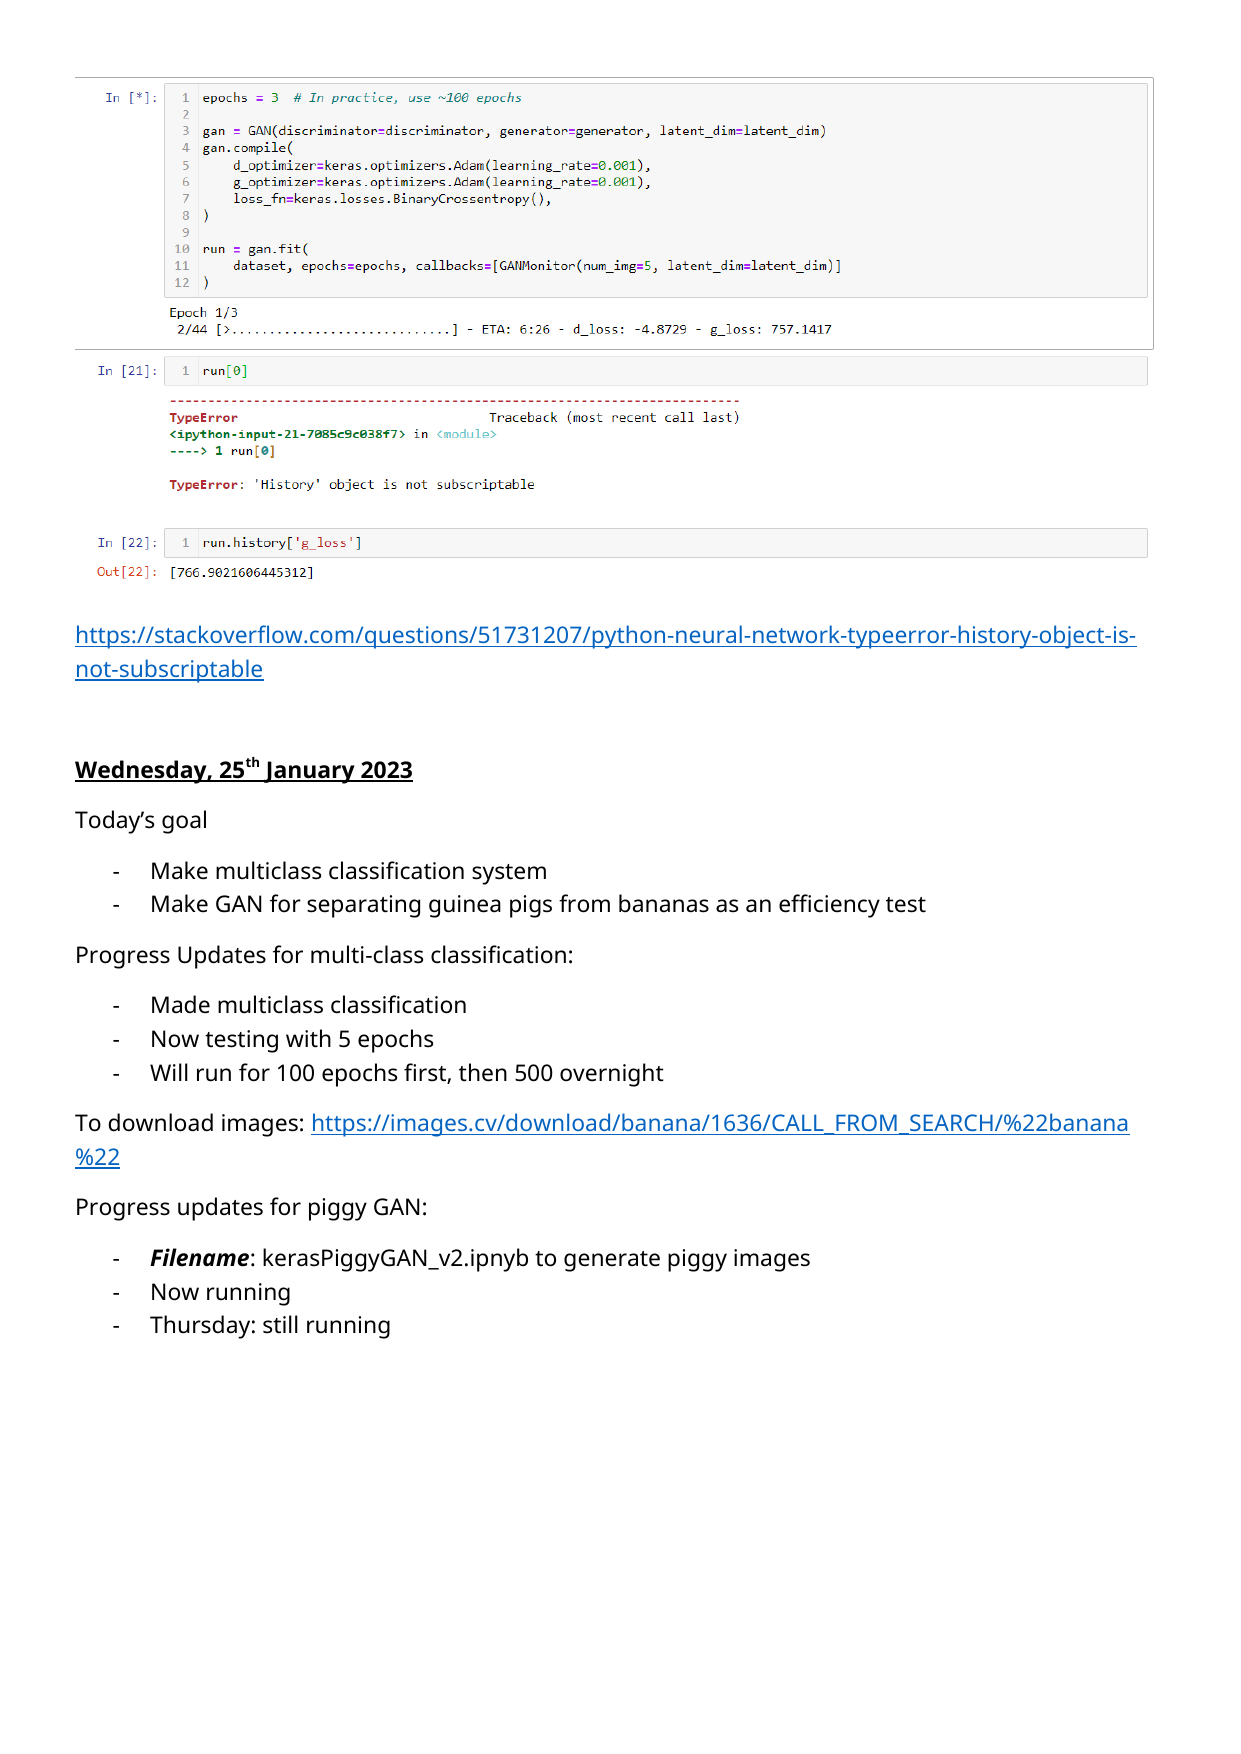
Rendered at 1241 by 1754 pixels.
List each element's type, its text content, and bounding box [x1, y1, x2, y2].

text Today’s goal [75, 804, 1165, 835]
list Made multiclass classification [112, 989, 1165, 1020]
picture [75, 75, 1166, 601]
text To download images: https://images.cv/download/banana/1636/CALL_FROM_SEARCH/%22banana%22 [75, 1107, 1165, 1172]
text https://stackoverflow.com/questions/51731207/python-neural-network-typeerror-history-object-is-not-subscriptable [75, 619, 1165, 684]
list Will run for 100 epochs first, then 500 overnight [112, 1057, 1165, 1088]
list Now testing with 5 epochs [112, 1023, 1165, 1054]
list Now running [112, 1275, 1165, 1307]
list Make GAN for separating guinea pigs from bananas as an efficiency test [112, 888, 1165, 919]
text Wednesday, 25th January 2023 [75, 754, 1165, 785]
list Thursday: still running [112, 1309, 1165, 1340]
list Make multiclass classification system [112, 854, 1165, 886]
text Progress Updates for multi-class classification: [75, 939, 1165, 970]
list Filename: kerasPiggyGAN_v2.ipnyb to generate piggy images [112, 1242, 1165, 1273]
text Progress updates for piggy GAN: [75, 1191, 1165, 1222]
